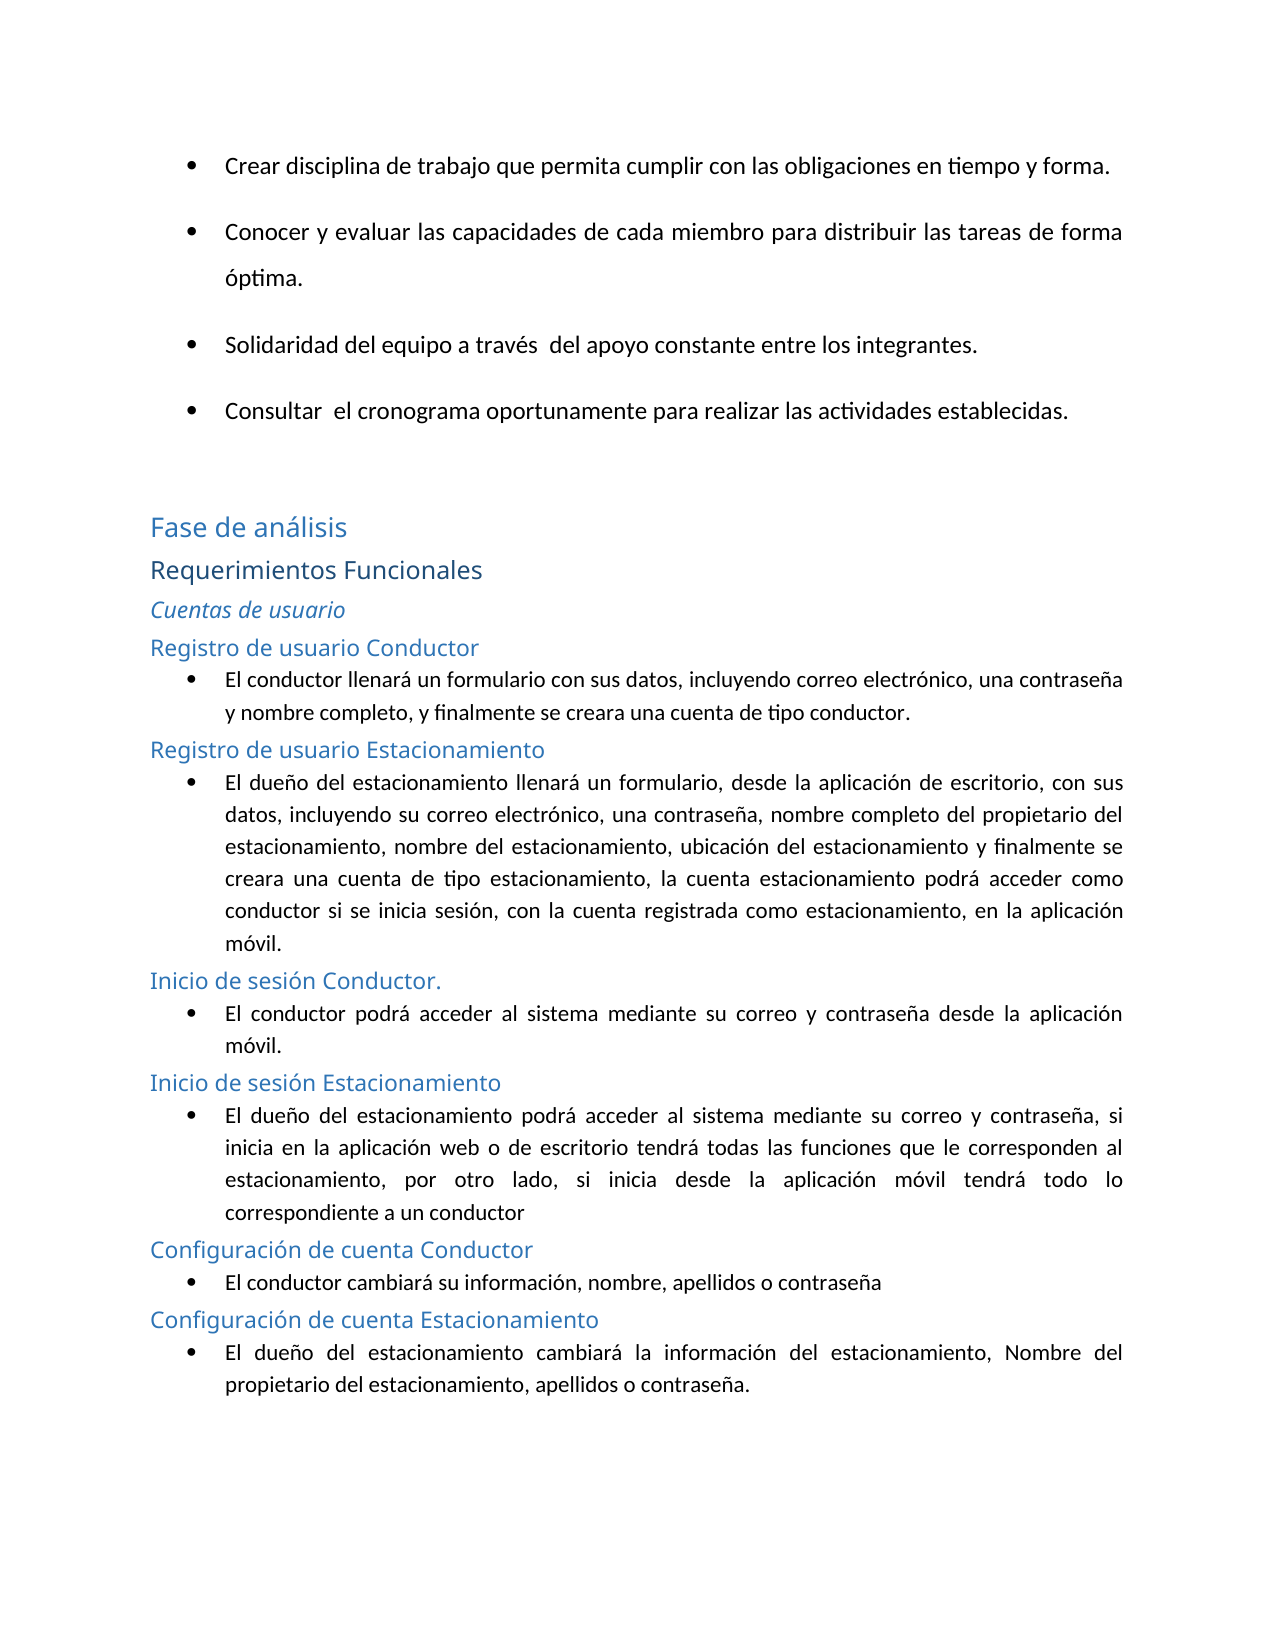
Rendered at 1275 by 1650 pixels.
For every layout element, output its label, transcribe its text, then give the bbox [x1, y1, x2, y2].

list El conductor llenará un formulario con sus datos, incluyendo correo electrónico, una contraseña y nombre completo, y finalmente se creara una cuenta de tipo conductor. [187, 665, 1125, 726]
list El conductor cambiará su información, nombre, apellidos o contraseña [187, 1268, 1125, 1296]
subtitle Registro de usuario Estacionamiento [150, 734, 1125, 765]
subtitle Fase de análisis [150, 509, 1125, 546]
list El conductor podrá acceder al sistema mediante su correo y contraseña desde la aplicación móvil. [187, 999, 1125, 1059]
list El dueño del estacionamiento llenará un formulario, desde la aplicación de escritorio, con sus datos, incluyendo su correo electrónico, una contraseña, nombre completo del propietario del estacionamiento, nombre del estacionamiento, ubicación del estacionamiento y finalmente se creara una cuenta de tipo estacionamiento, la cuenta estacionamiento podrá acceder como conductor si se inicia sesión, con la cuenta registrada como estacionamiento, en la aplicación móvil. [187, 768, 1125, 957]
subtitle Cuentas de usuario [150, 594, 1125, 625]
list Solidaridad del equipo a través del apoyo constante entre los integrantes. [187, 329, 1125, 359]
list Crear disciplina de trabajo que permita cumplir con las obligaciones en tiempo y forma. [187, 150, 1125, 181]
subtitle Configuración de cuenta Conductor [150, 1234, 1125, 1265]
subtitle Registro de usuario Conductor [150, 632, 1125, 663]
subtitle Requerimientos Funcionales [150, 553, 1125, 587]
list Consultar el cronograma oportunamente para realizar las actividades establecidas. [187, 395, 1125, 426]
list El dueño del estacionamiento podrá acceder al sistema mediante su correo y contraseña, si inicia en la aplicación web o de escritorio tendrá todas las funciones que le corresponden al estacionamiento, por otro lado, si inicia desde la aplicación móvil tendrá todo lo correspondiente a un conductor [187, 1101, 1125, 1226]
list Conocer y evaluar las capacidades de cada miembro para distribuir las tareas de forma óptima. [187, 217, 1125, 293]
subtitle Inicio de sesión Estacionamiento [150, 1067, 1125, 1098]
list El dueño del estacionamiento cambiará la información del estacionamiento, Nombre del propietario del estacionamiento, apellidos o contraseña. [187, 1338, 1125, 1398]
subtitle Inicio de sesión Conductor. [150, 965, 1125, 996]
subtitle Configuración de cuenta Estacionamiento [150, 1304, 1125, 1335]
